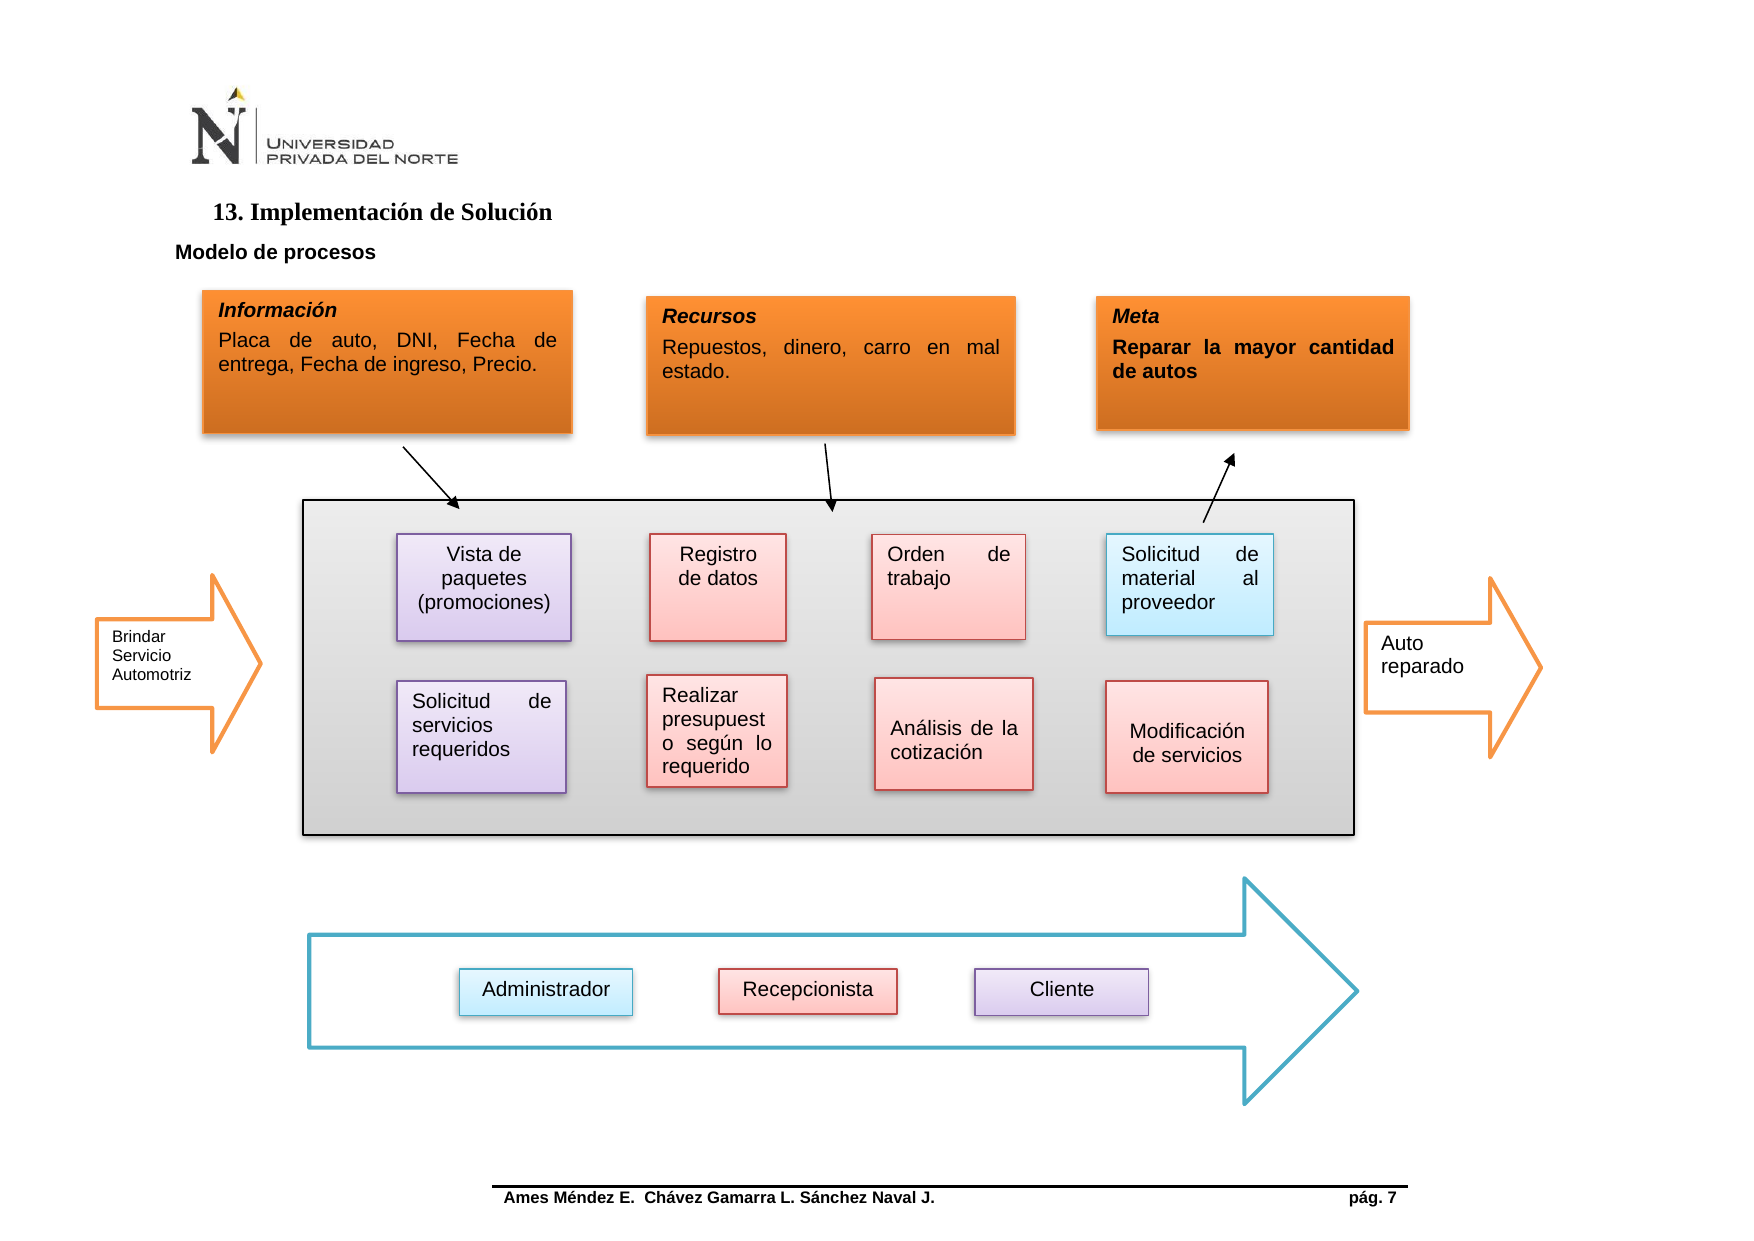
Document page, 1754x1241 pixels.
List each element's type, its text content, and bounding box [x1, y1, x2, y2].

list Implementación de Solución [212, 197, 1725, 225]
text Modelo de procesos [175, 240, 1725, 264]
picture [177, 73, 471, 177]
